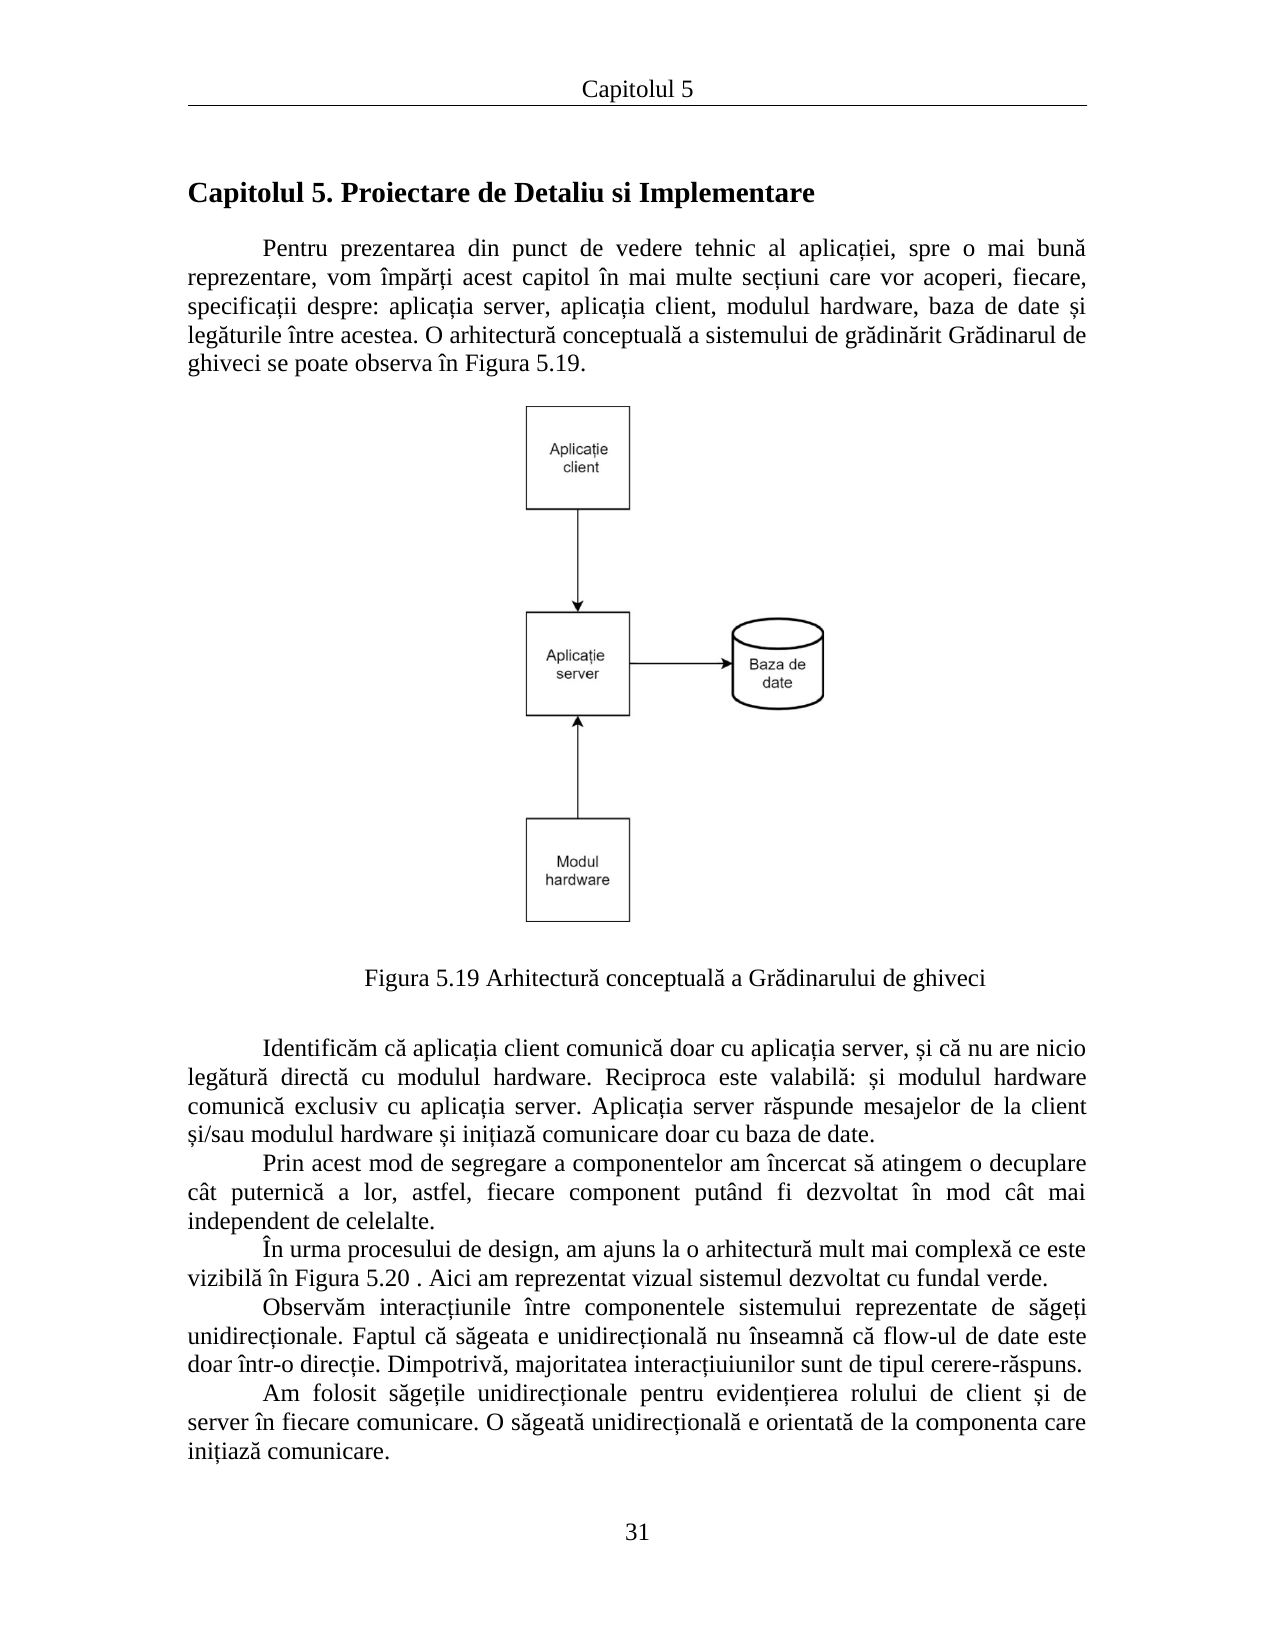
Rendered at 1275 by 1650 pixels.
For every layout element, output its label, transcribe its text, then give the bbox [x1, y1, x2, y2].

text Identificăm că aplicația client comunică doar cu aplicația server, și că nu are nicio legătură directă cu modulul hardware. Reciproca este valabilă: și modulul hardware comunică exclusiv cu aplicația server. Aplicația server răspunde mesajelor de la client și/sau modulul hardware și inițiază comunicare doar cu baza de date. [187, 1033, 1087, 1148]
text Observăm interacțiunile între componentele sistemului reprezentate de săgeți unidirecționale. Faptul că săgeata e unidirecțională nu înseamnă că flow-ul de date este doar într-o direcție. Dimpotrivă, majoritatea interacțiuiunilor sunt de tipul cerere-răspuns. [187, 1292, 1087, 1378]
text Prin acest mod de segregare a componentelor am încercat să atingem o decuplare cât puternică a lor, astfel, fiecare component putând fi dezvoltat în mod cât mai independent de celelalte. [187, 1148, 1087, 1234]
picture [525, 406, 825, 922]
subtitle Proiectare de Detaliu si Implementare [187, 175, 1087, 208]
text Am folosit săgețile unidirecționale pentru evidențierea rolului de client și de server în fiecare comunicare. O săgeată unidirecțională e orientată de la componenta care inițiază comunicare. [187, 1378, 1087, 1464]
